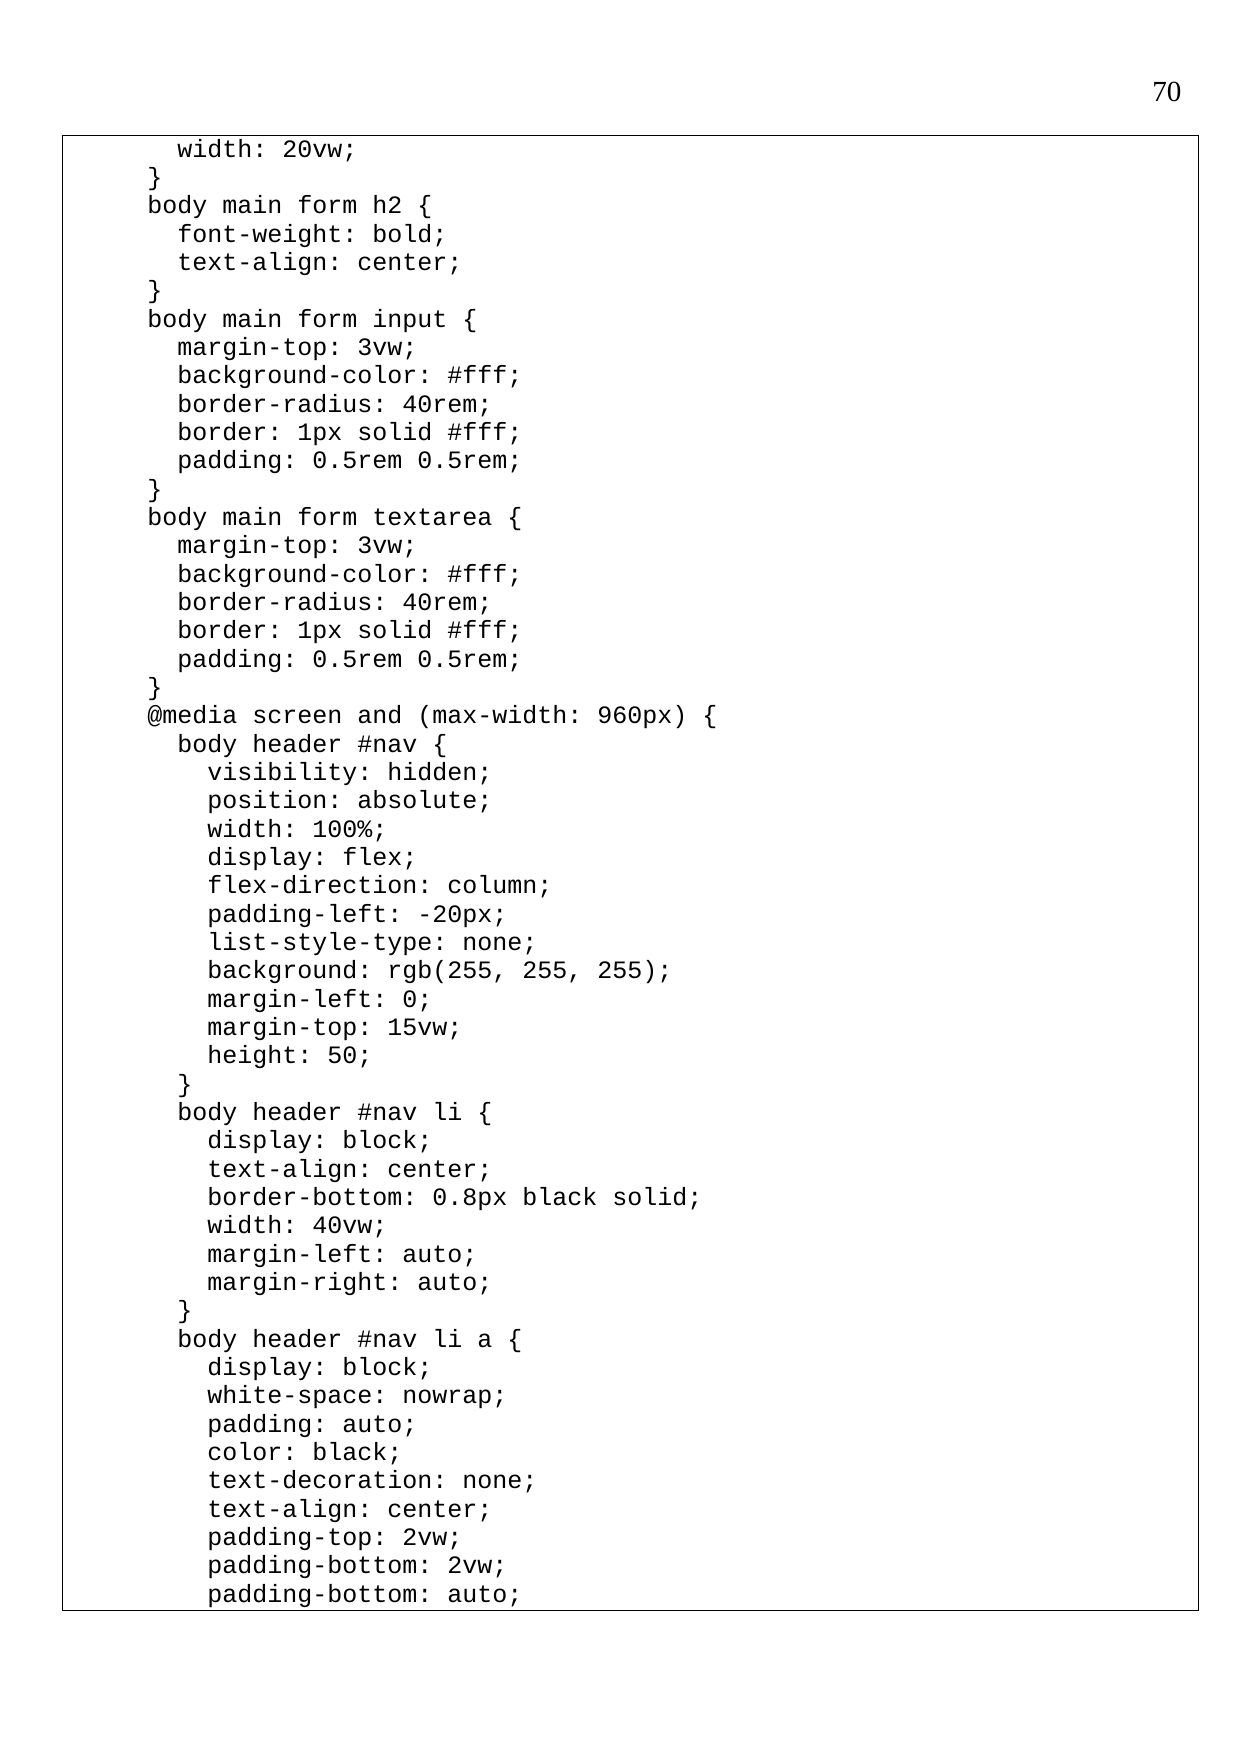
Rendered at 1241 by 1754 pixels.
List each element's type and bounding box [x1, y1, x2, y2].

table_header [63, 136, 1198, 1610]
